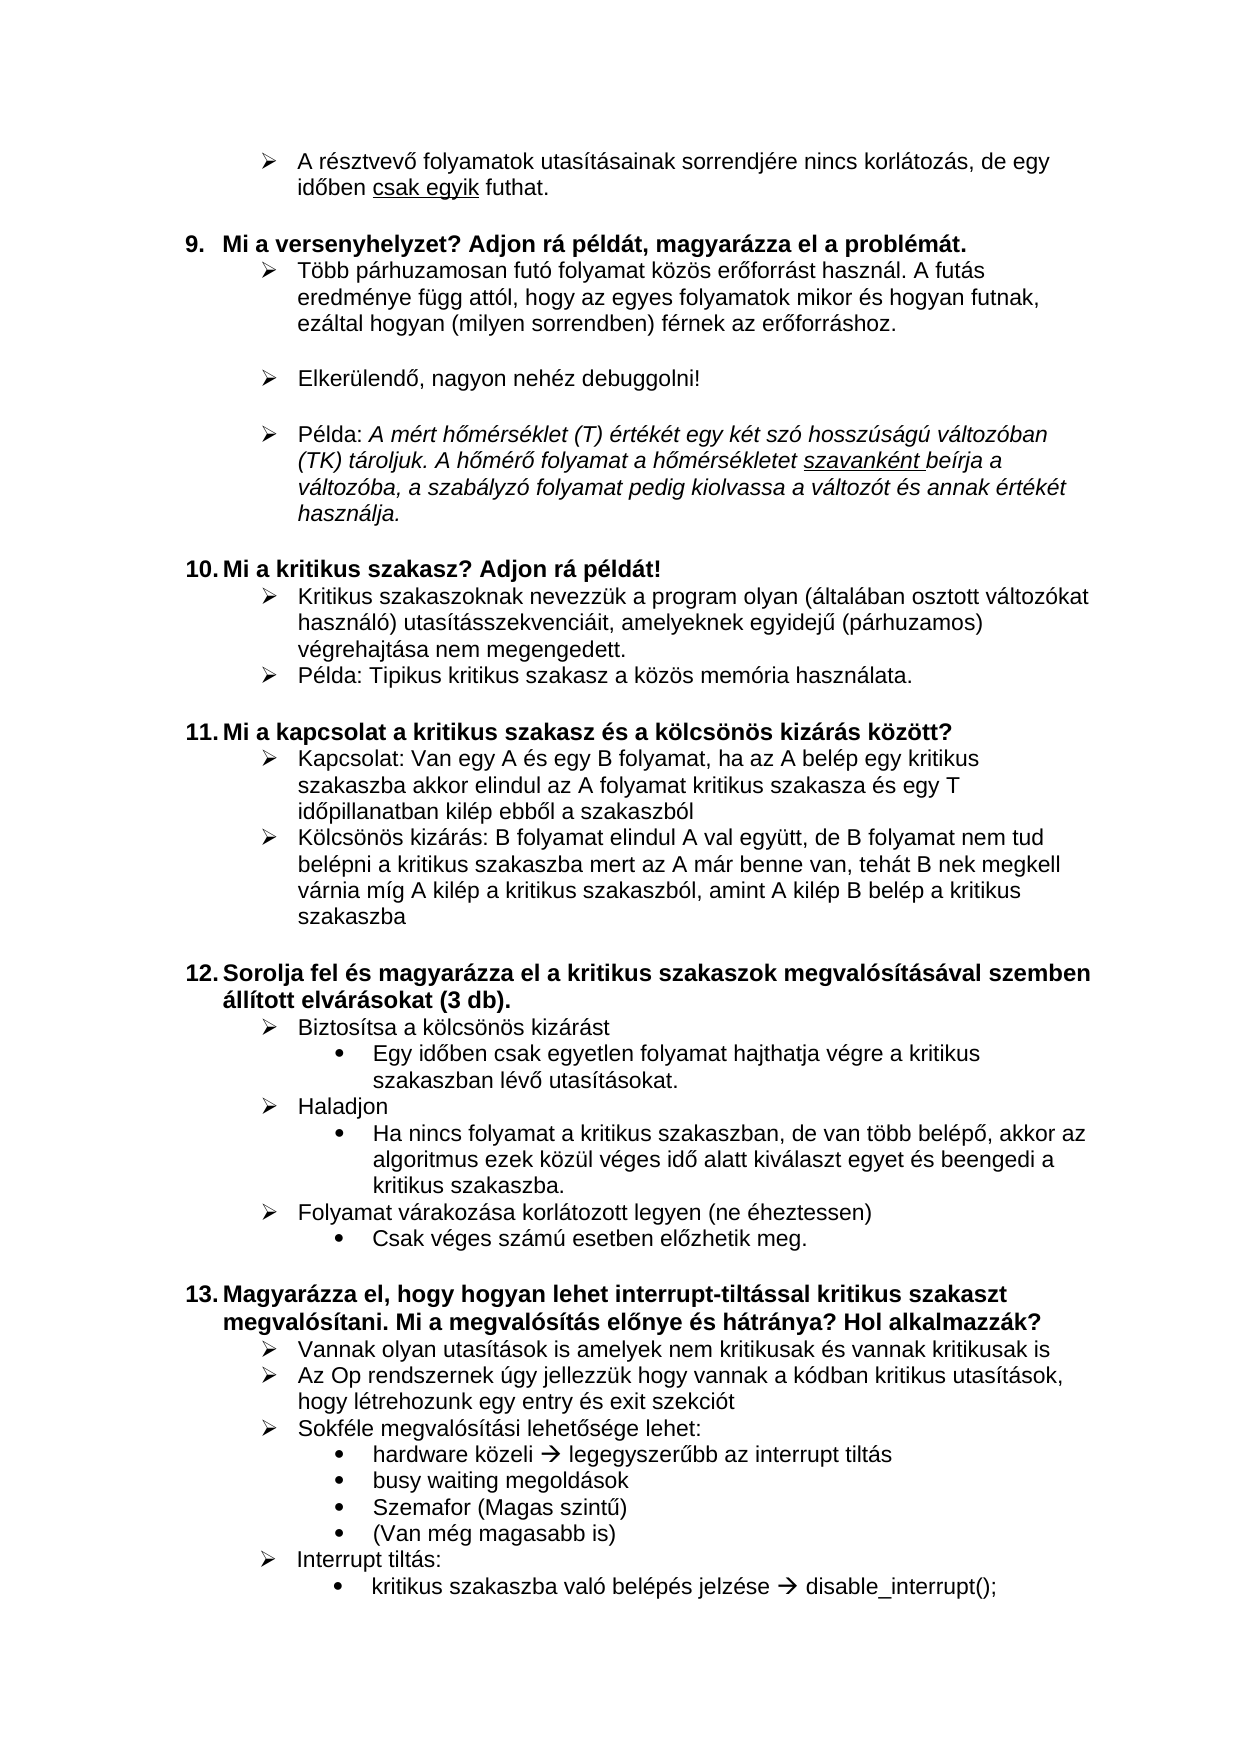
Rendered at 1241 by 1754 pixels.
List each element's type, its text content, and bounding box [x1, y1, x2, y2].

list Példa: A mért hőmérséklet (T) értékét egy két szó hosszúságú változóban (TK) tároljuk. A hőmérő folyamat a hőmérsékletet szavanként beírja a változóba, a szabályzó folyamat pedig kiolvassa a változót és annak értékét használja. [260, 421, 1093, 526]
list Magyarázza el, hogy hogyan lehet interrupt-tiltással kritikus szakaszt megvalósítani. Mi a megvalósítás előnye és hátránya? Hol alkalmazzák? [185, 1280, 1093, 1336]
list Mi a versenyhelyzet? Adjon rá példát, magyarázza el a problémát. [185, 229, 1093, 257]
list Kölcsönös kizárás: B folyamat elindul A val együtt, de B folyamat nem tud belépni a kritikus szakaszba mert az A már benne van, tehát B nek megkell várnia míg A kilép a kritikus szakaszból, amint A kilép B belép a kritikus szakaszba [260, 824, 1093, 930]
list Egy időben csak egyetlen folyamat hajthatja végre a kritikus szakaszban lévő utasításokat. [335, 1040, 1093, 1093]
list Vannak olyan utasítások is amelyek nem kritikusak és vannak kritikusak is [260, 1336, 1093, 1362]
list Kapcsolat: Van egy A és egy B folyamat, ha az A belép egy kritikus szakaszba akkor elindul az A folyamat kritikus szakasza és egy T időpillanatban kilép ebből a szakaszból [260, 745, 1093, 824]
list hardware közeli legegyszerűbb az interrupt tiltás [335, 1441, 1093, 1467]
list Elkerülendő, nagyon nehéz debuggolni! [260, 365, 1093, 392]
list Mi a kritikus szakasz? Adjon rá példát! [185, 555, 1093, 583]
list Interrupt tiltás: [259, 1546, 1093, 1573]
list Sorolja fel és magyarázza el a kritikus szakaszok megvalósításával szemben állított elvárásokat (3 db). [185, 959, 1093, 1014]
list Szemafor (Magas szintű) [335, 1494, 1093, 1520]
list A résztvevő folyamatok utasításainak sorrendjére nincs korlátozás, de egy időben csak egyik futhat. [260, 148, 1093, 200]
list Csak véges számú esetben előzhetik meg. [335, 1225, 1093, 1251]
list Példa: Tipikus kritikus szakasz a közös memória használata. [260, 662, 1093, 688]
list Ha nincs folyamat a kritikus szakaszban, de van több belépő, akkor az algoritmus ezek közül véges idő alatt kiválaszt egyet és beengedi a kritikus szakaszba. [335, 1119, 1093, 1198]
list (Van még magasabb is) [335, 1520, 1093, 1546]
list Sokféle megvalósítási lehetősége lehet: [260, 1415, 1093, 1441]
list Több párhuzamosan futó folyamat közös erőforrást használ. A futás eredménye függ attól, hogy az egyes folyamatok mikor és hogyan futnak, ezáltal hogyan (milyen sorrendben) férnek az erőforráshoz. [260, 257, 1093, 336]
list kritikus szakaszba való belépés jelzése disable_interrupt(); [334, 1573, 1093, 1599]
list Mi a kapcsolat a kritikus szakasz és a kölcsönös kizárás között? [185, 718, 1093, 745]
list Biztosítsa a kölcsönös kizárást [260, 1014, 1093, 1040]
list Haladjon [260, 1093, 1093, 1119]
list Kritikus szakaszoknak nevezzük a program olyan (általában osztott változókat használó) utasításszekvenciáit, amelyeknek egyidejű (párhuzamos) végrehajtása nem megengedett. [260, 583, 1093, 662]
list Folyamat várakozása korlátozott legyen (ne éheztessen) [260, 1198, 1093, 1225]
list busy waiting megoldások [335, 1467, 1093, 1494]
list Az Op rendszernek úgy jellezzük hogy vannak a kódban kritikus utasítások, hogy létrehozunk egy entry és exit szekciót [260, 1362, 1093, 1415]
